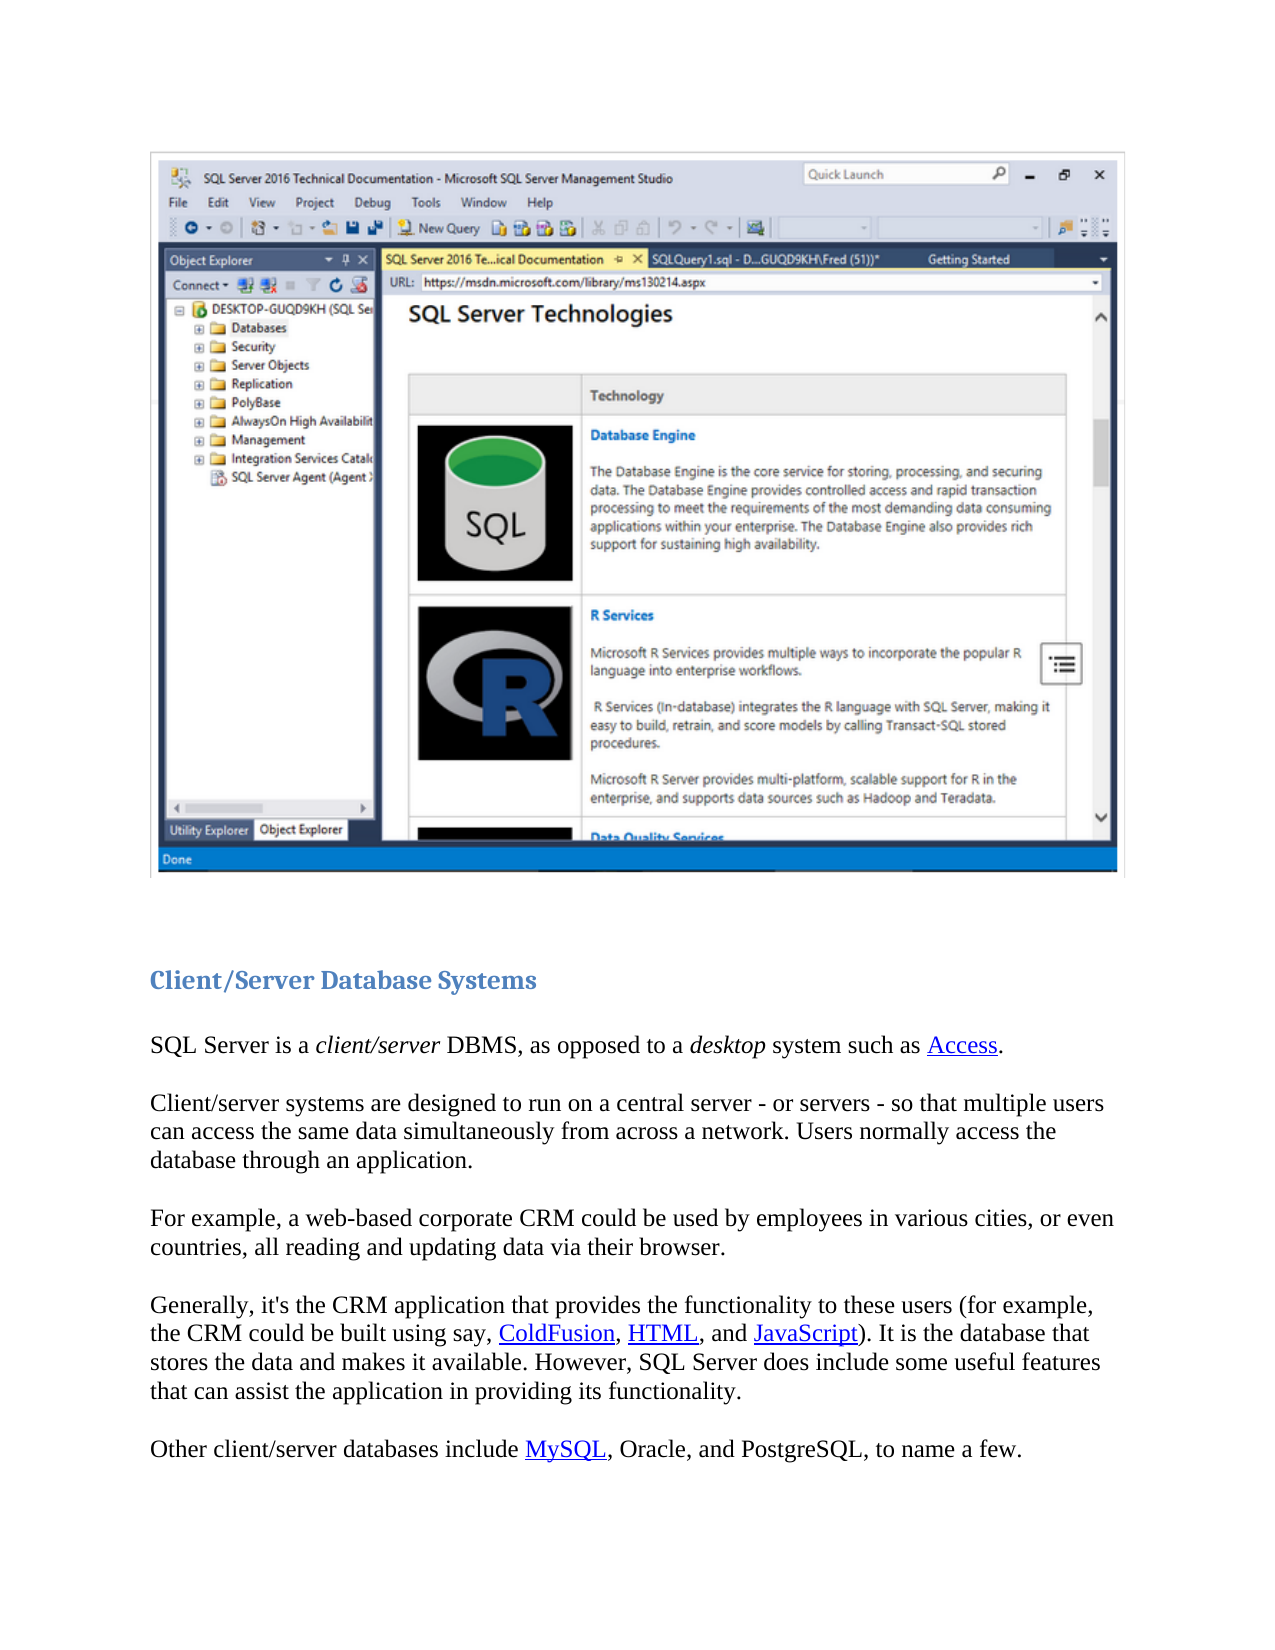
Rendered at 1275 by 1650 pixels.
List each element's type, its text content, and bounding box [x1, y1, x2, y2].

subtitle Client/Server Database Systems [150, 965, 1125, 996]
text Client/server systems are designed to run on a central server - or servers - so that multiple users can access the same data simultaneously from across a network. Users normally access the database through an application. [150, 1088, 1125, 1174]
picture [150, 150, 1125, 878]
text SQL Server is a client/server DBMS, as opposed to a desktop system such as Access. [150, 1030, 1125, 1058]
text Generally, it's the CRM application that provides the functionality to these users (for example, the CRM could be built using say, ColdFusion, HTML, and JavaScript). It is the database that stores the data and makes it available. However, SQL Server does include some useful features that can assist the application in providing its functionality. [150, 1290, 1125, 1405]
text For example, a web-based corporate CRM could be used by employees in various cities, or even countries, all reading and updating data via their browser. [150, 1203, 1125, 1261]
text Other client/server databases include MySQL, Oracle, and PostgreSQL, to name a few. [150, 1434, 1125, 1463]
